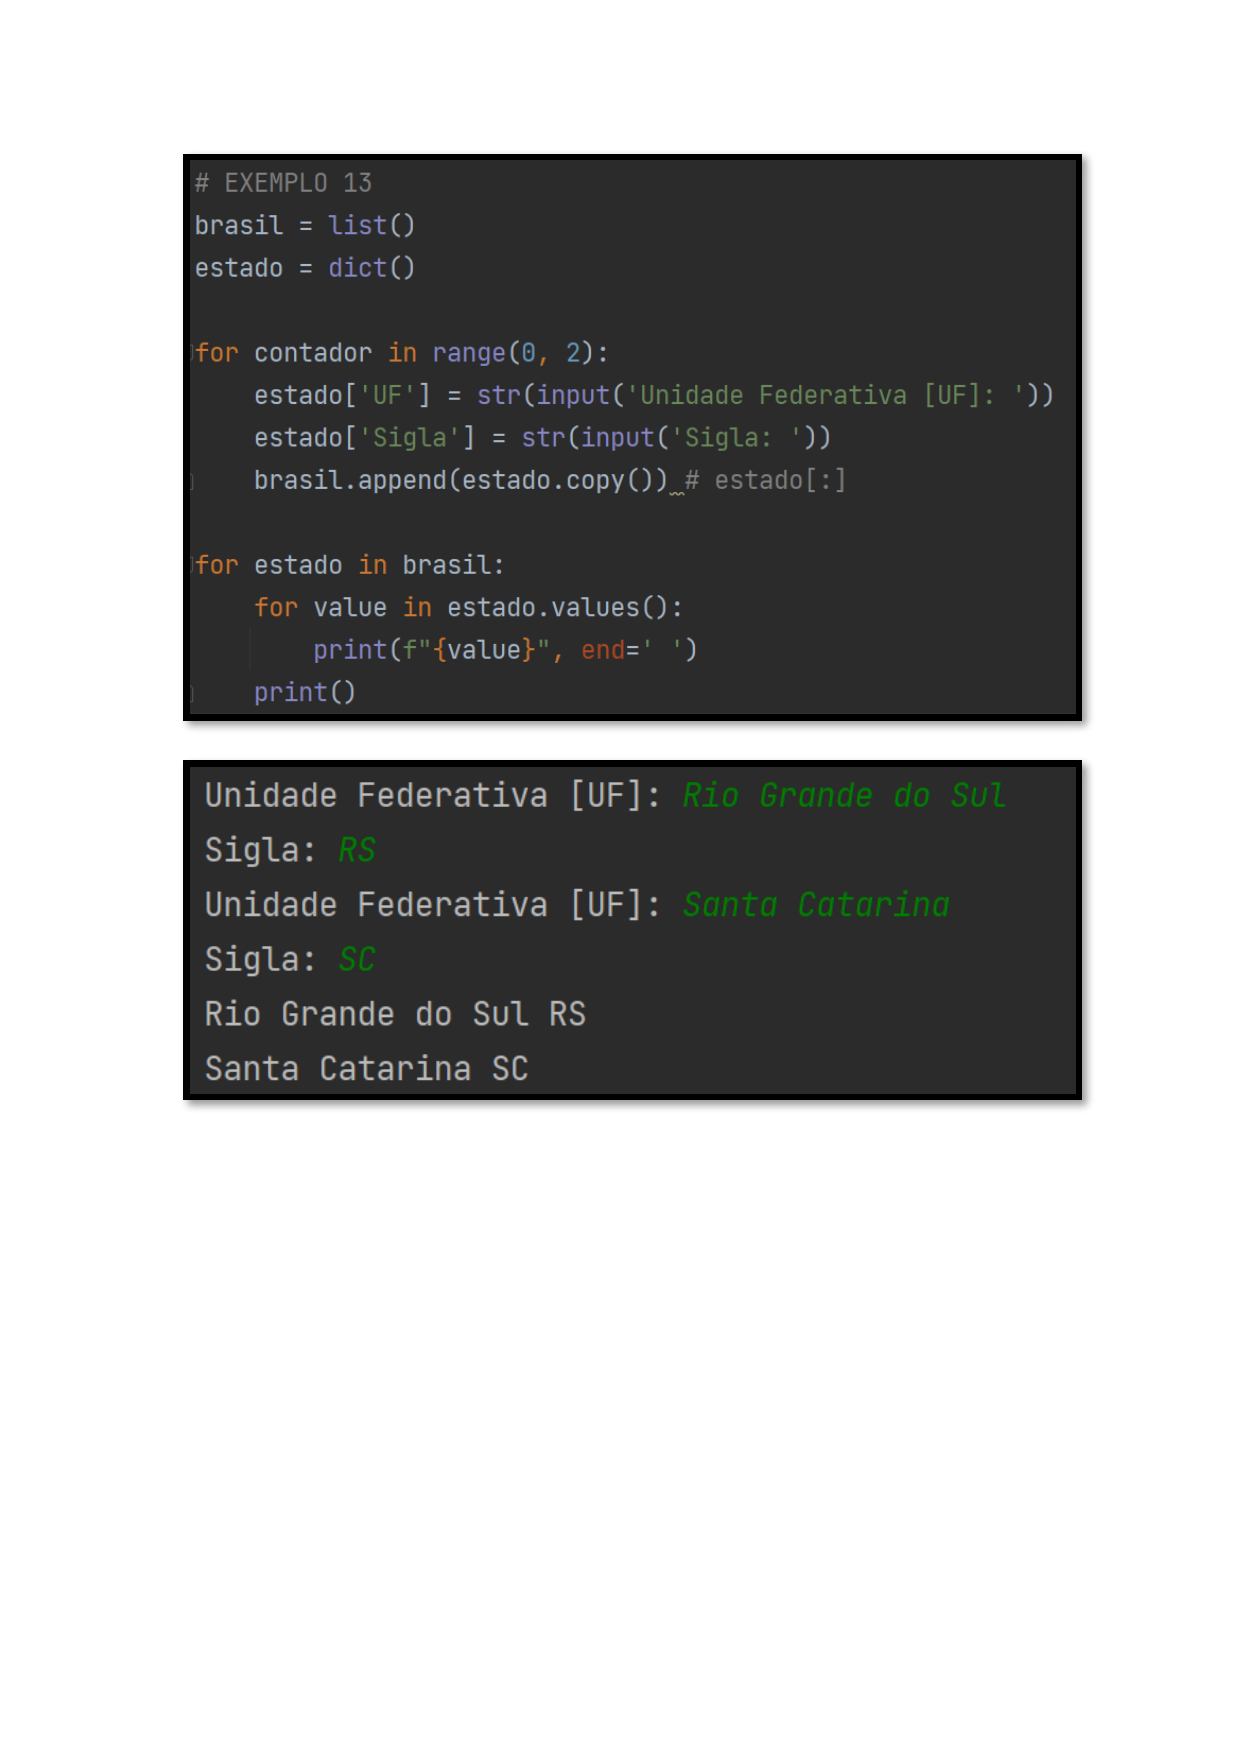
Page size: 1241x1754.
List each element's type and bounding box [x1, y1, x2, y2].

picture [190, 767, 1076, 1094]
picture [190, 160, 1076, 714]
